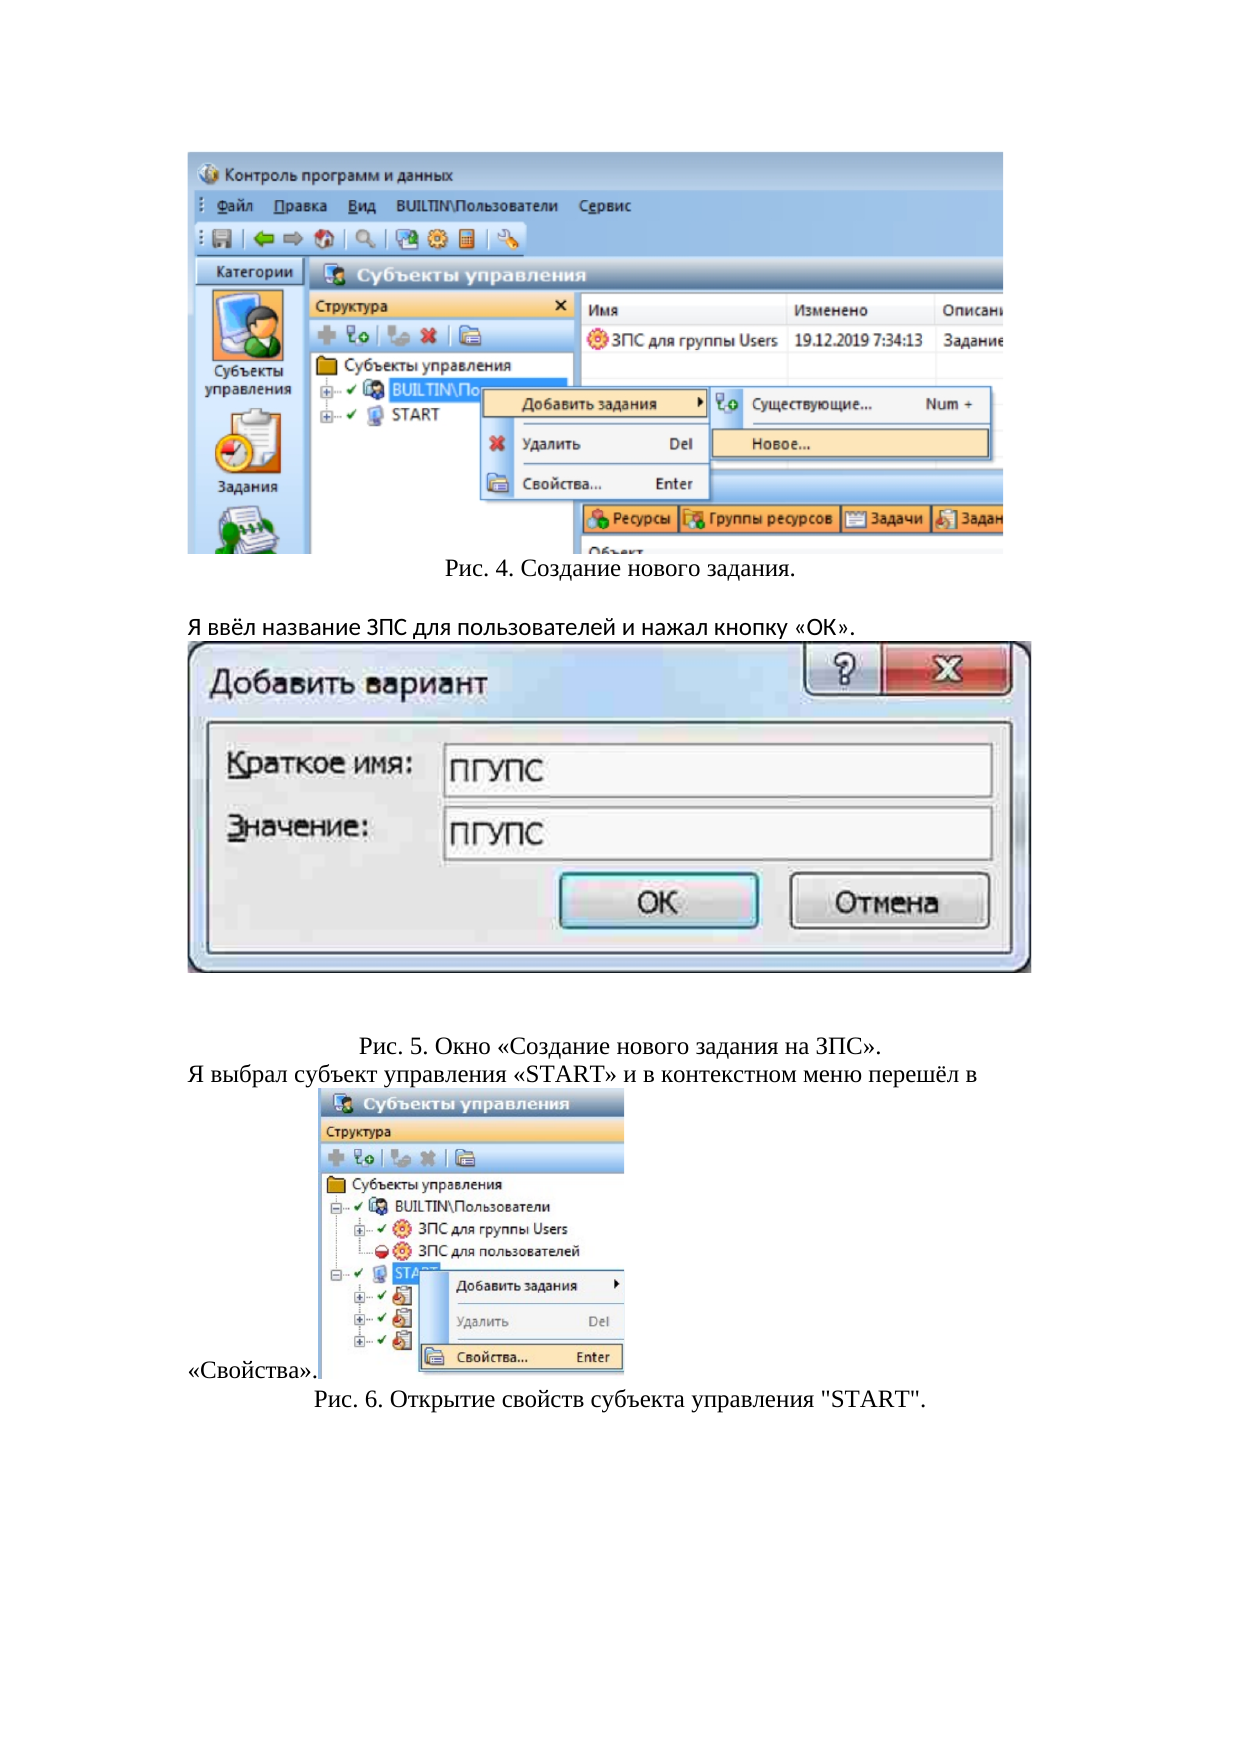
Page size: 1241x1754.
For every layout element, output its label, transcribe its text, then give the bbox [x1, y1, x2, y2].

text Рис. 6. Открытие свойств субъекта управления "START". [187, 1384, 1053, 1413]
picture [318, 1088, 625, 1379]
picture [187, 641, 1032, 973]
text Рис. 5. Окно «Создание нового задания на ЗПС». [187, 1031, 1053, 1059]
picture [187, 150, 1004, 554]
text Рис. 4. Создание нового задания. [187, 553, 1053, 582]
